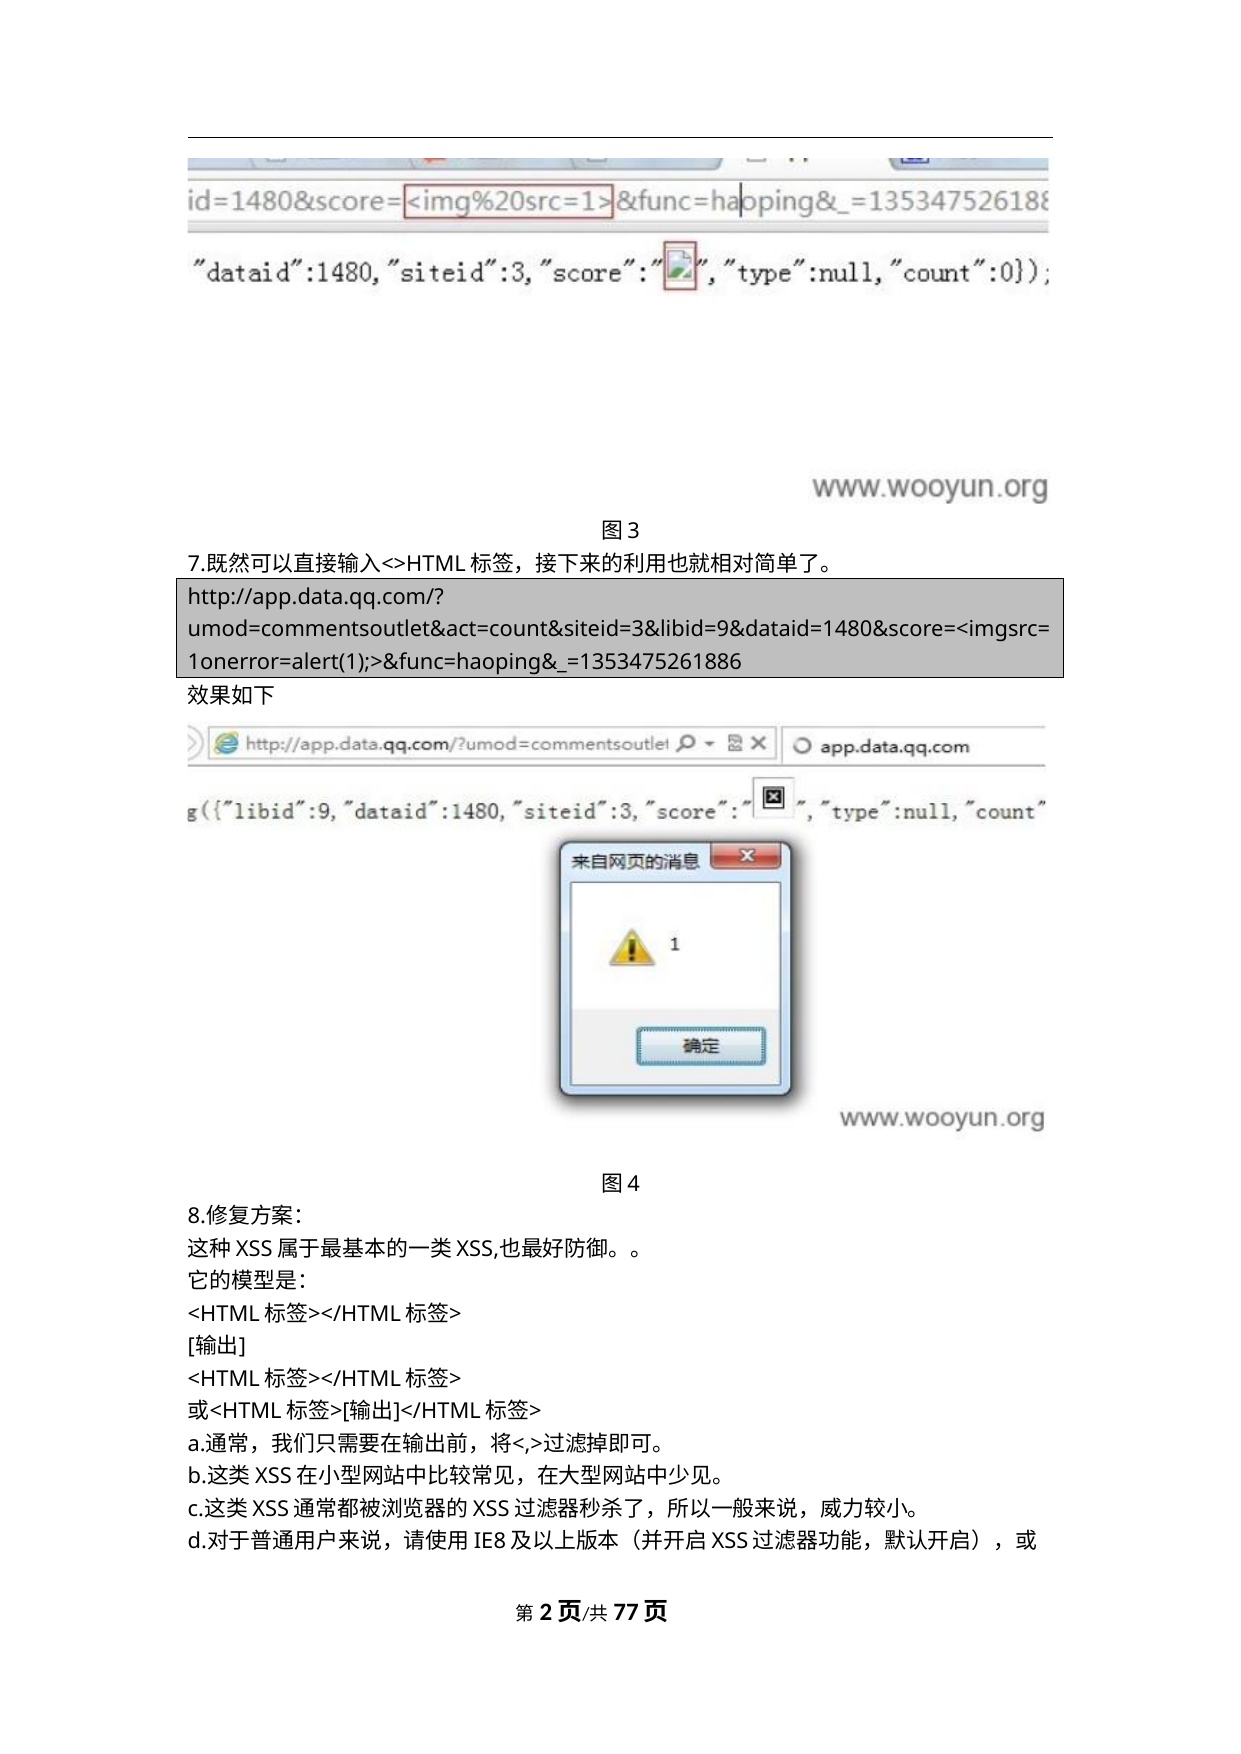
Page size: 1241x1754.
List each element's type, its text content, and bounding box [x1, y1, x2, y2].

text 8.修复方案： [187, 1198, 1053, 1230]
table_header http://app.data.qq.com/?umod=commentsoutlet&act=count&siteid=3&libid=9&dataid=1480&score=<imgsrc=1onerror=alert(1);>&func=haoping&_=1353475261886 [177, 579, 1063, 677]
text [187, 1523, 1053, 1555]
text 7.既然可以直接输入<>HTML标签，接下来的利用也就相对简单了。 [187, 546, 1053, 578]
text 图4 [187, 1165, 1053, 1198]
text 图3 [187, 513, 1053, 546]
text [输出] [187, 1328, 1053, 1360]
text 效果如下 [187, 678, 1053, 710]
text 这种XSS属于最基本的一类XSS,也最好防御。。 [187, 1230, 1053, 1263]
text a.通常，我们只需要在输出前，将<,>过滤掉即可。 [187, 1425, 1053, 1458]
picture [187, 721, 1053, 1155]
text <HTML标签></HTML标签> [187, 1295, 1053, 1328]
text <HTML标签></HTML标签> [187, 1360, 1053, 1393]
text 或<HTML标签>[输出]</HTML标签> [187, 1393, 1053, 1425]
text b.这类XSS在小型网站中比较常见，在大型网站中少见。 [187, 1458, 1053, 1490]
picture [187, 158, 1053, 511]
text c.这类XSS通常都被浏览器的XSS过滤器秒杀了，所以一般来说，威力较小。 [187, 1490, 1053, 1523]
text 它的模型是： [187, 1263, 1053, 1295]
